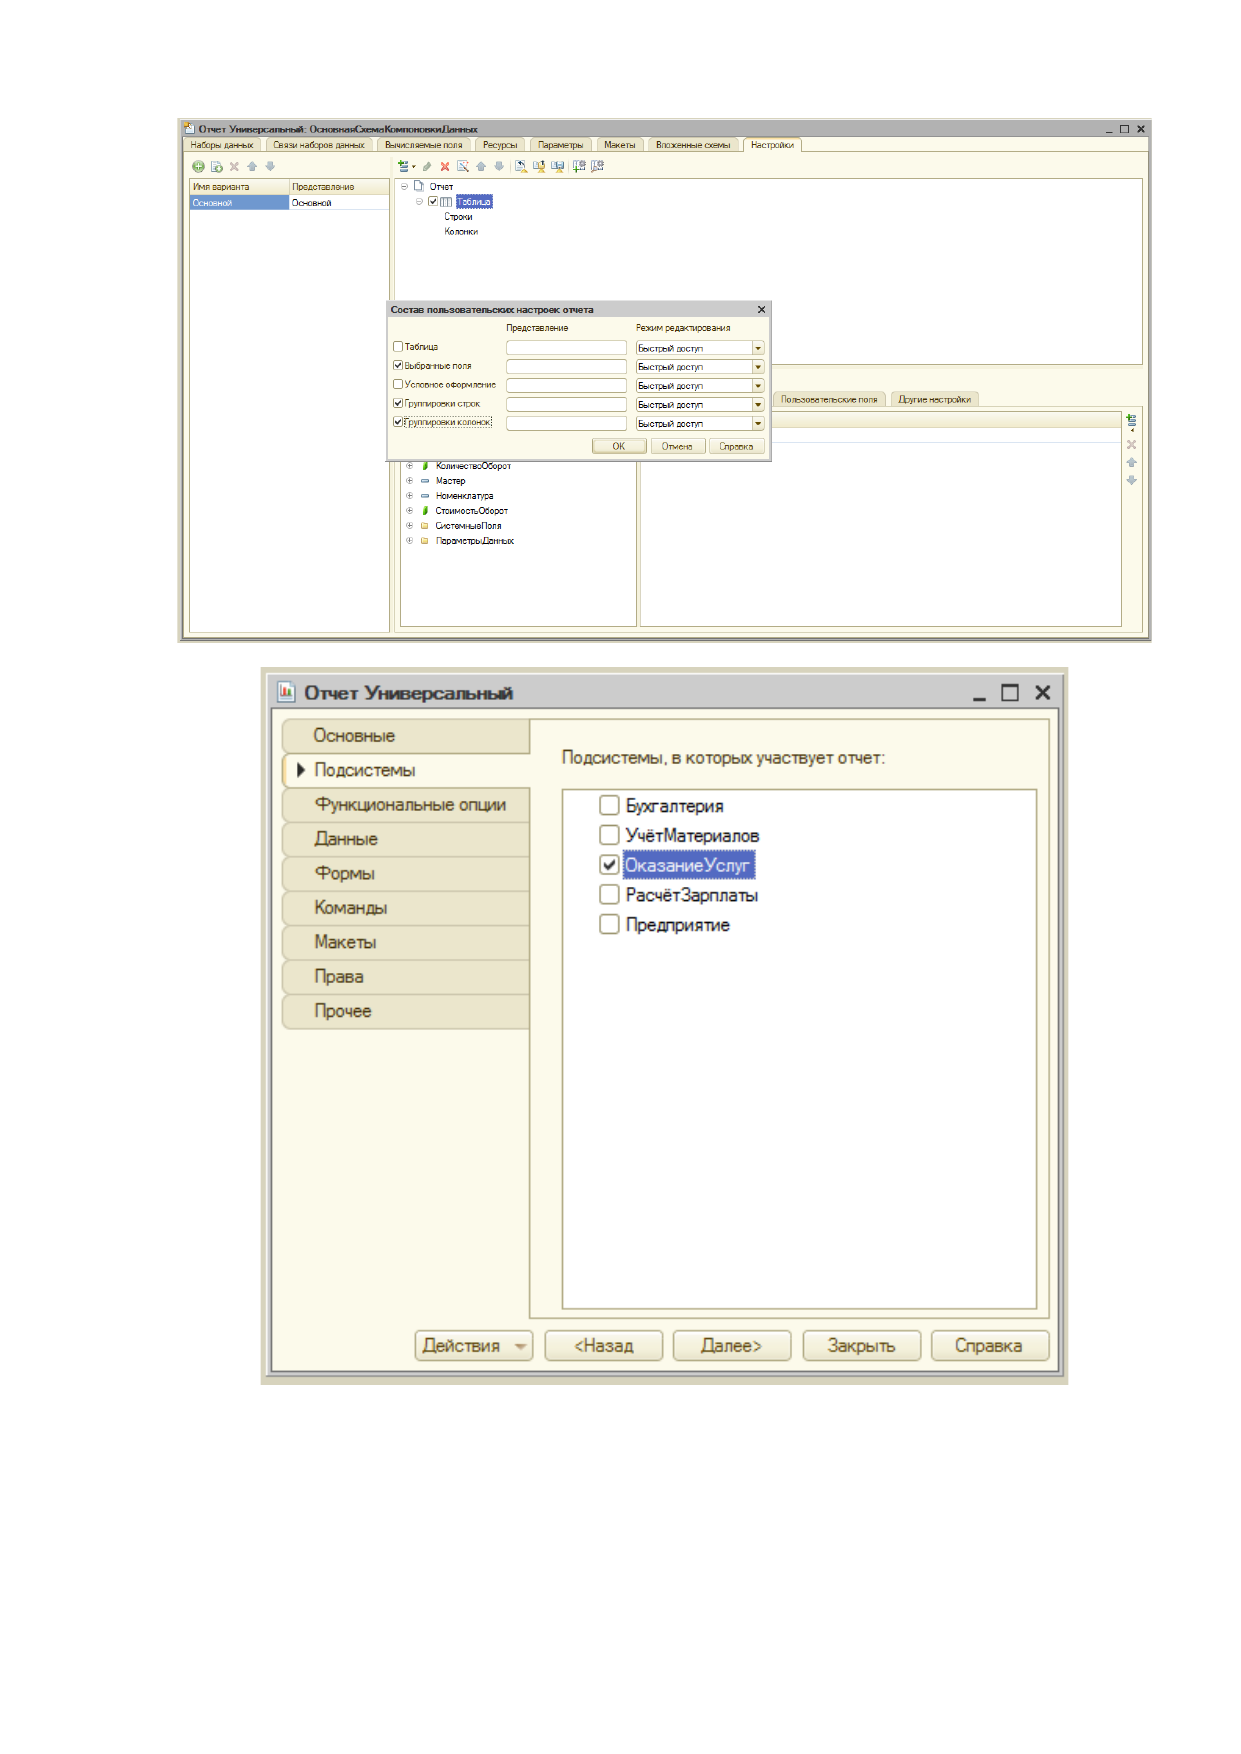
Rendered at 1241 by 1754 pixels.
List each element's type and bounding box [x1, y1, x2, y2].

picture [260, 667, 1069, 1385]
picture [177, 118, 1152, 643]
